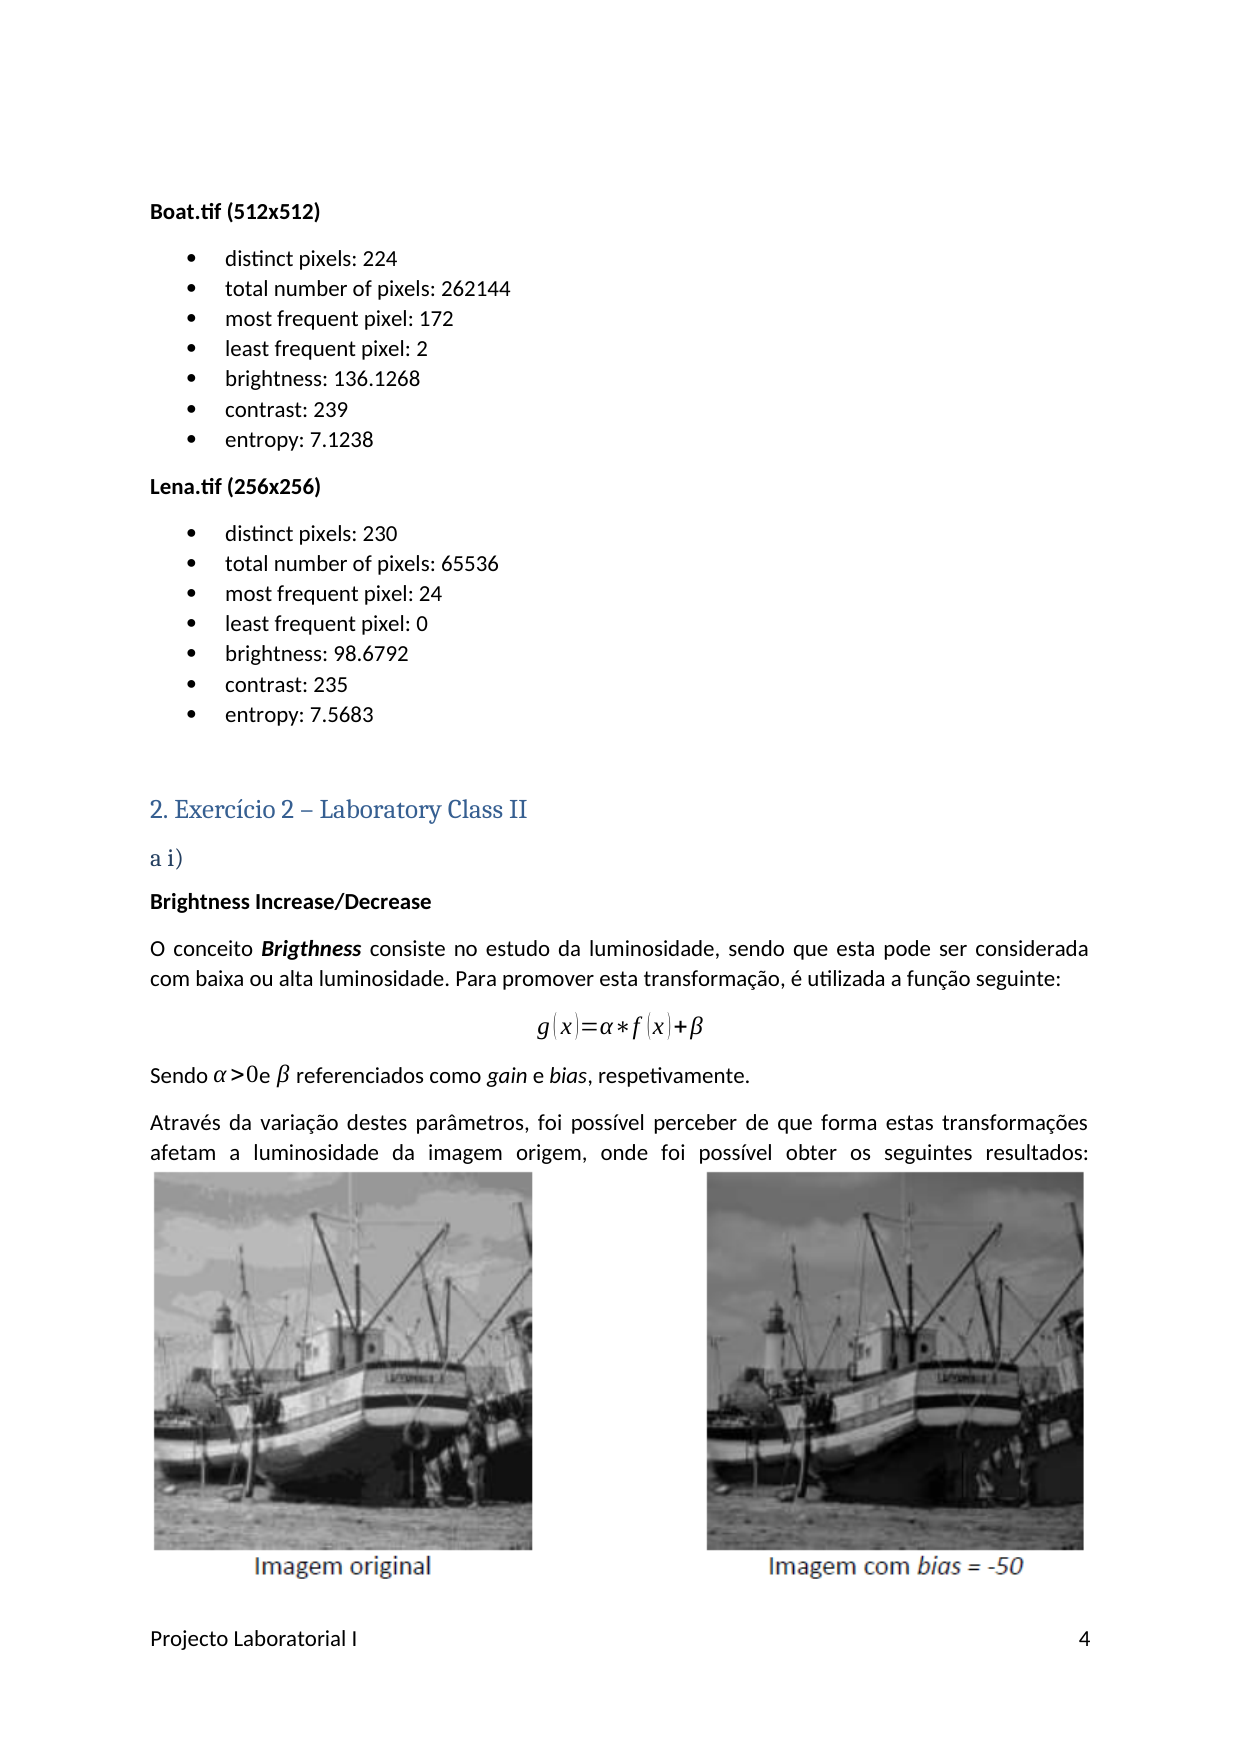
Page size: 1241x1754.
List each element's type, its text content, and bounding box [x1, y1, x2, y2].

list total number of pixels: 65536 [187, 549, 1090, 577]
text Brightness Increase/Decrease [150, 887, 1090, 916]
list most frequent pixel: 172 [187, 304, 1090, 332]
text Lena.tif (256x256) [150, 472, 1090, 500]
subtitle a i) [150, 844, 1090, 873]
picture [150, 1168, 1091, 1589]
list entropy: 7.5683 [187, 700, 1090, 728]
text 2. Exercício 2 – Laboratory Class II [150, 794, 1090, 825]
list least frequent pixel: 2 [187, 334, 1090, 362]
list entropy: 7.1238 [187, 425, 1090, 453]
list least frequent pixel: 0 [187, 609, 1090, 637]
list brightness: 98.6792 [187, 639, 1090, 668]
text Sendo e referenciados como gain e bias, respetivamente. [150, 1061, 1090, 1089]
list total number of pixels: 262144 [187, 274, 1090, 302]
list contrast: 239 [187, 395, 1090, 423]
list distinct pixels: 224 [187, 244, 1090, 272]
list distinct pixels: 230 [187, 519, 1090, 547]
text Através da variação destes parâmetros, foi possível perceber de que forma estas transformações afetam a luminosidade da imagem origem, onde foi possível obter os seguintes resultados: [150, 1108, 1090, 1168]
list brightness: 136.1268 [187, 364, 1090, 393]
list most frequent pixel: 24 [187, 579, 1090, 607]
text Boat.tif (512x512) [150, 197, 1090, 225]
list contrast: 235 [187, 670, 1090, 698]
text O conceito Brigthness consiste no estudo da luminosidade, sendo que esta pode ser considerada com baixa ou alta luminosidade. Para promover esta transformação, é utilizada a função seguinte: [150, 934, 1090, 993]
